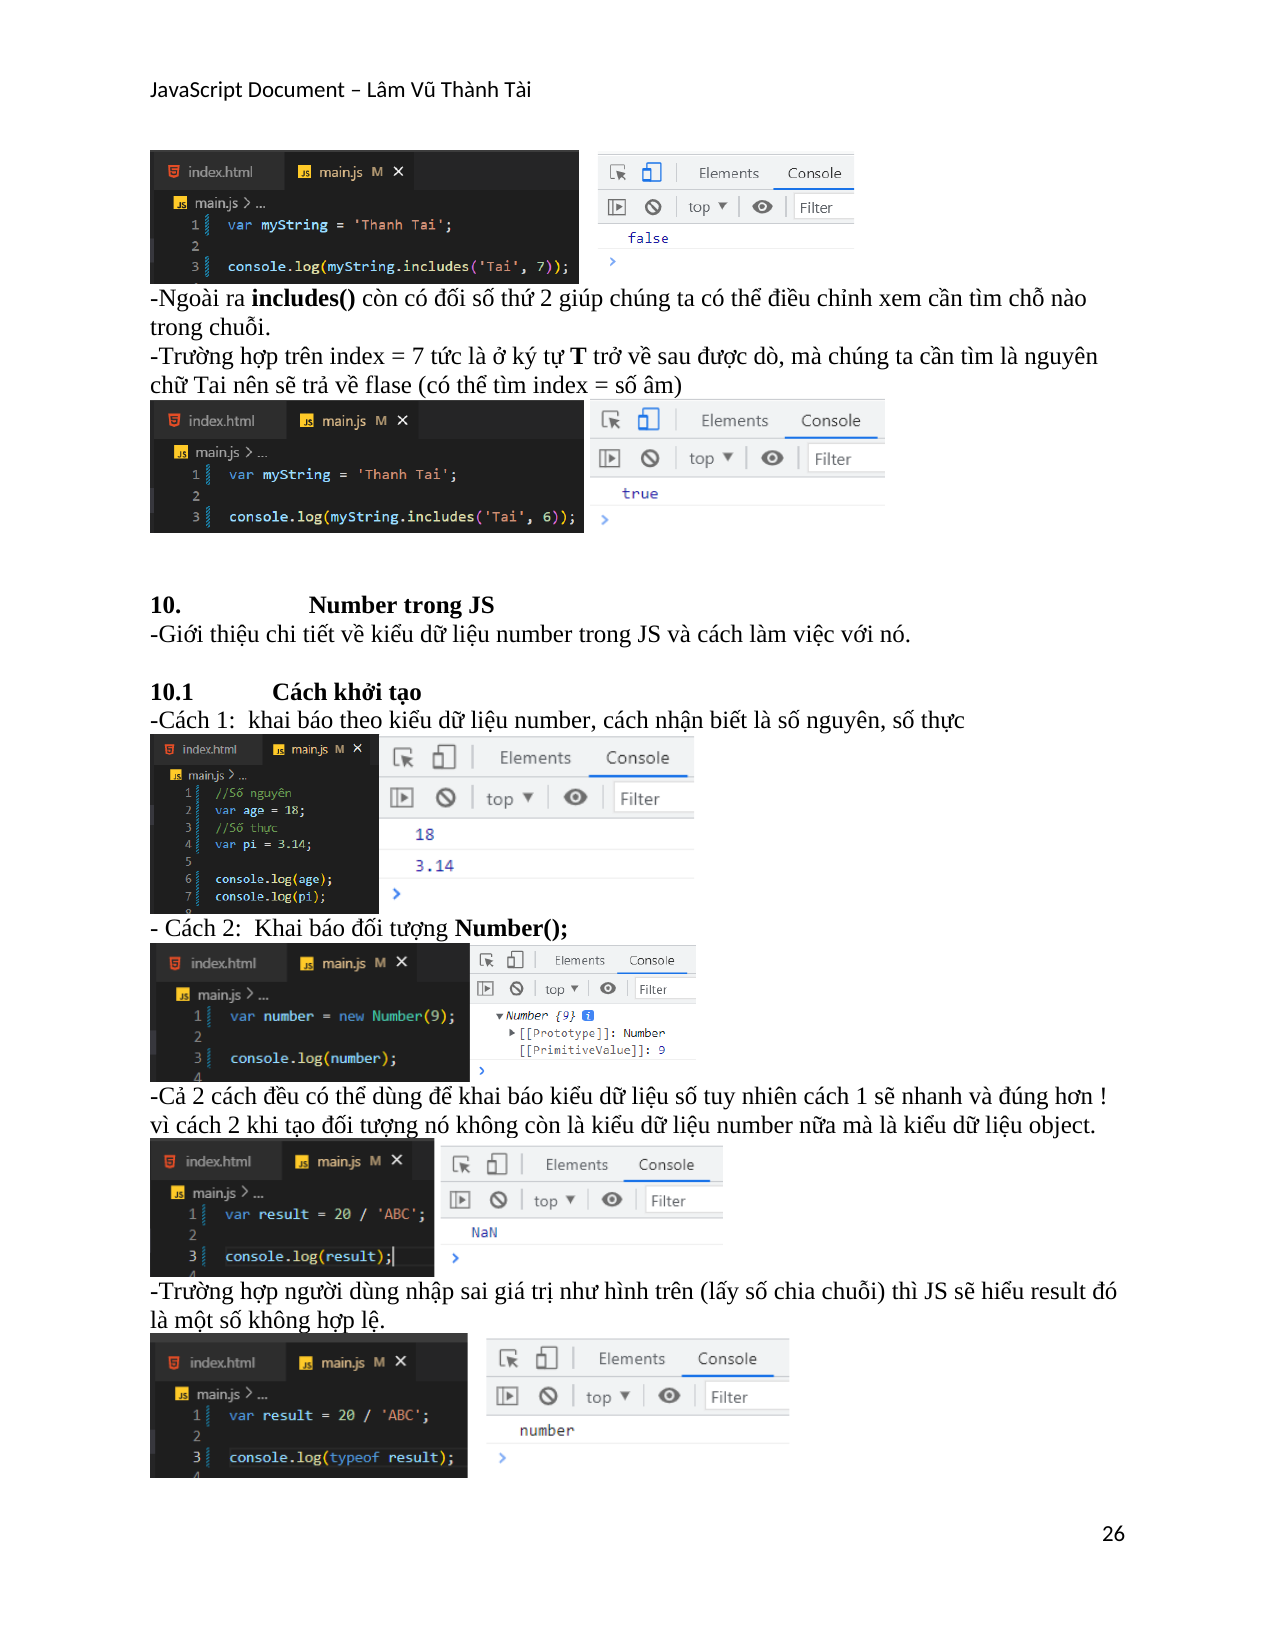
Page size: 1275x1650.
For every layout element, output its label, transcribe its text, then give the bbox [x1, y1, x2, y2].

picture [440, 1138, 723, 1277]
list - Cách 2: Khai báo đối tượng Number(); [150, 913, 1125, 942]
list -Cách 1: khai báo theo kiểu dữ liệu number, cách nhận biết là số nguyên, số thực [150, 705, 1125, 734]
picture [150, 150, 579, 284]
list -Cả 2 cách đều có thể dùng để khai báo kiểu dữ liệu số tuy nhiên cách 1 sẽ nhanh và đúng hơn ! vì cách 2 khi tạo đối tượng nó không còn là kiểu dữ liệu number nữa mà là kiểu dữ liệu object. [150, 1081, 1125, 1139]
picture [150, 942, 696, 1082]
list -Ngoài ra includes() còn có đối số thứ 2 giúp chúng ta có thể điều chỉnh xem cần tìm chỗ nào trong chuỗi. [150, 283, 1125, 341]
picture [150, 734, 695, 914]
list -Trường hợp trên index = 7 tức là ở ký tự T trở về sau được dò, mà chúng ta cần tìm là nguyên chữ Tai nên sẽ trả về flase (có thể tìm index = số âm) [150, 341, 1125, 398]
picture [150, 1138, 435, 1277]
picture [150, 400, 584, 533]
list Number trong JS [150, 590, 1125, 619]
picture [590, 398, 885, 533]
picture [486, 1335, 790, 1478]
list -Trường hợp người dùng nhập sai giá trị như hình trên (lấy số chia chuỗi) thì JS sẽ hiểu result đó là một số không hợp lệ. [150, 1276, 1125, 1334]
list Cách khởi tạo [150, 677, 1125, 705]
picture [150, 1333, 468, 1478]
picture [597, 151, 855, 284]
list -Giới thiệu chi tiết về kiểu dữ liệu number trong JS và cách làm việc với nó. [150, 619, 1125, 648]
